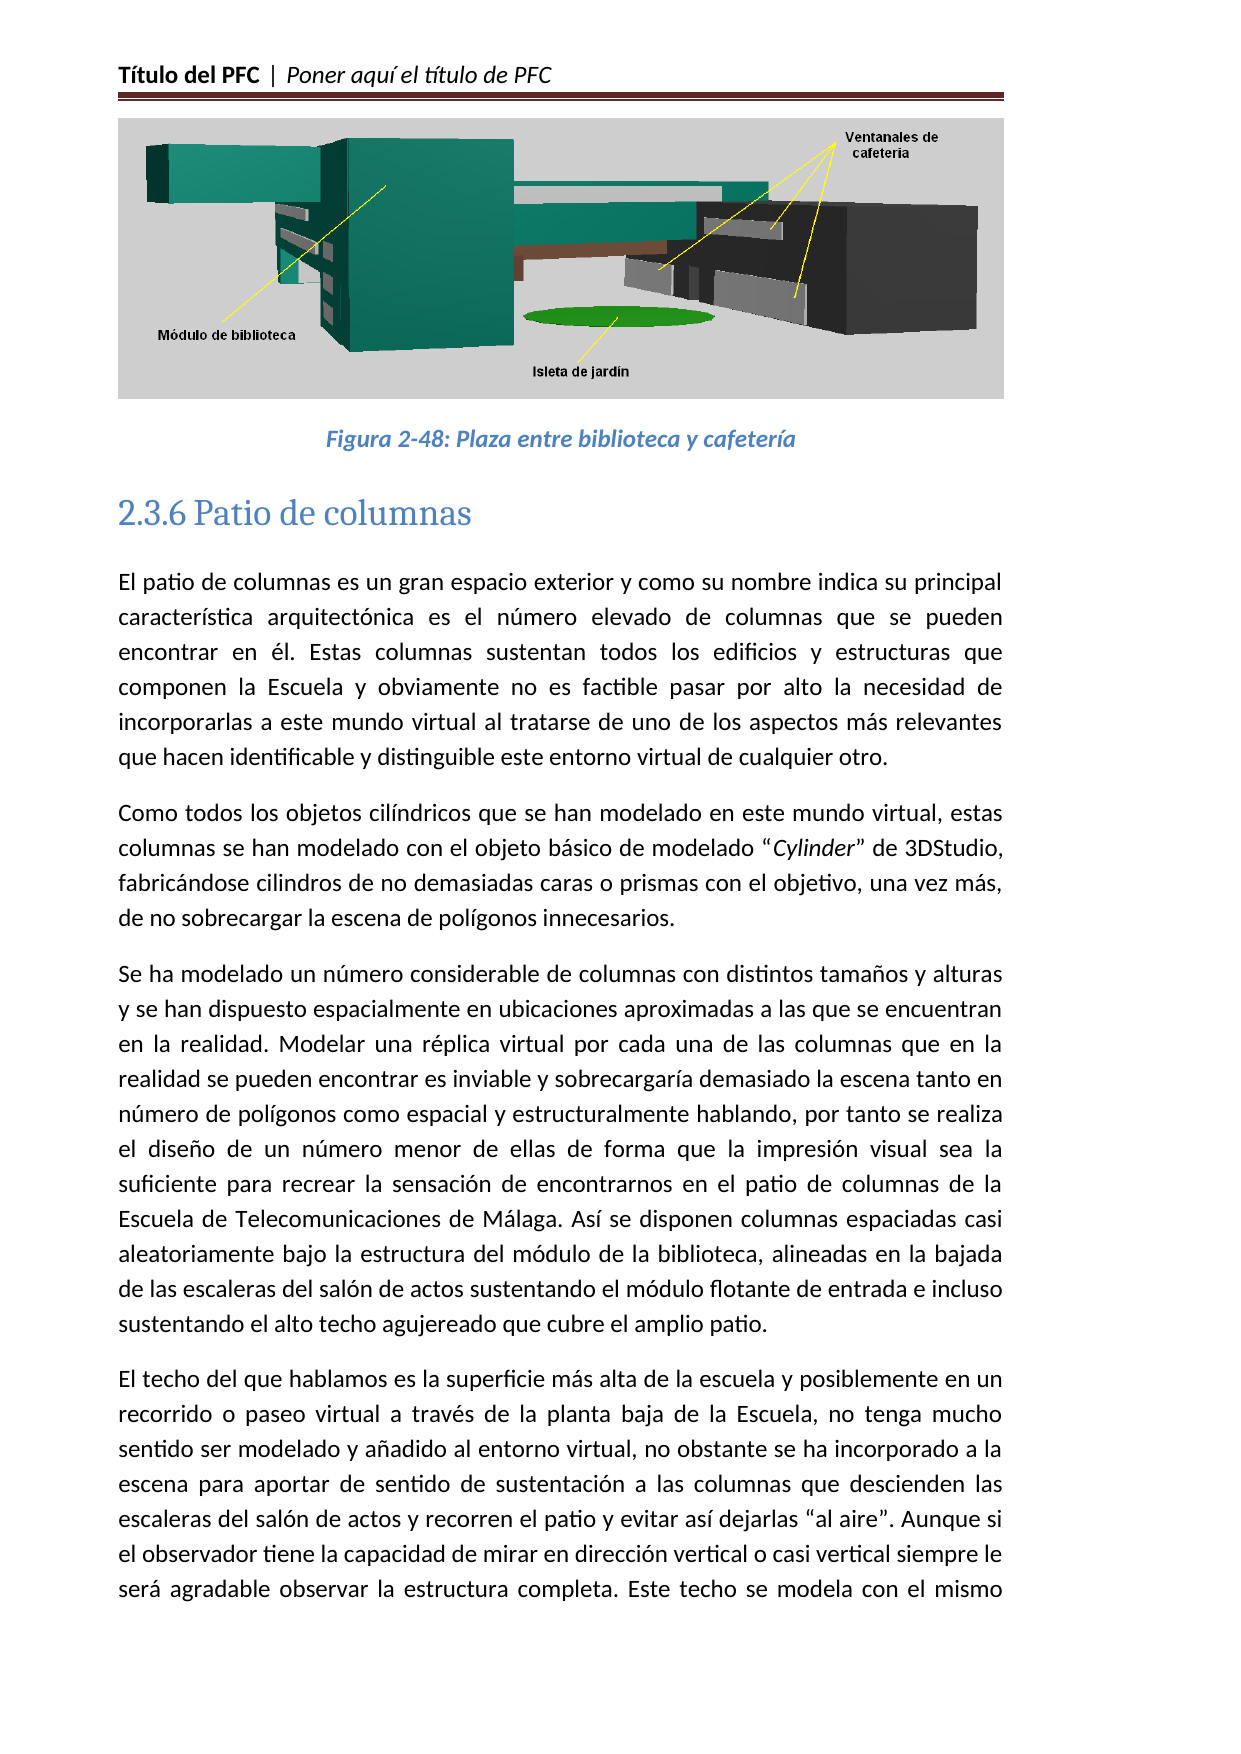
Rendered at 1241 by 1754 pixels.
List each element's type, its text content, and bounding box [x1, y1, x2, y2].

text El patio de columnas es un gran espacio exterior y como su nombre indica su principal característica arquitectónica es el número elevado de columnas que se pueden encontrar en él. Estas columnas sustentan todos los edificios y estructuras que componen la Escuela y obviamente no es factible pasar por alto la necesidad de incorporarlas a este mundo virtual al tratarse de uno de los aspectos más relevantes que hacen identificable y distinguible este entorno virtual de cualquier otro. [118, 566, 1004, 772]
text Como todos los objetos cilíndricos que se han modelado en este mundo virtual, estas columnas se han modelado con el objeto básico de modelado “Cylinder” de 3DStudio, fabricándose cilindros de no demasiadas caras o prismas con el objetivo, una vez más, de no sobrecargar la escena de polígonos innecesarios. [118, 797, 1004, 932]
subtitle Patio de columnas [118, 491, 1004, 534]
text Se ha modelado un número considerable de columnas con distintos tamaños y alturas y se han dispuesto espacialmente en ubicaciones aproximadas a las que se encuentran en la realidad. Modelar una réplica virtual por cada una de las columnas que en la realidad se pueden encontrar es inviable y sobrecargaría demasiado la escena tanto en número de polígonos como espacial y estructuralmente hablando, por tanto se realiza el diseño de un número menor de ellas de forma que la impresión visual sea la suficiente para recrear la sensación de encontrarnos en el patio de columnas de la Escuela de Telecomunicaciones de Málaga. Así se disponen columnas espaciadas casi aleatoriamente bajo la estructura del módulo de la biblioteca, alineadas en la bajada de las escaleras del salón de actos sustentando el módulo flotante de entrada e incluso sustentando el alto techo agujereado que cubre el amplio patio. [118, 958, 1004, 1338]
picture [118, 118, 1004, 399]
